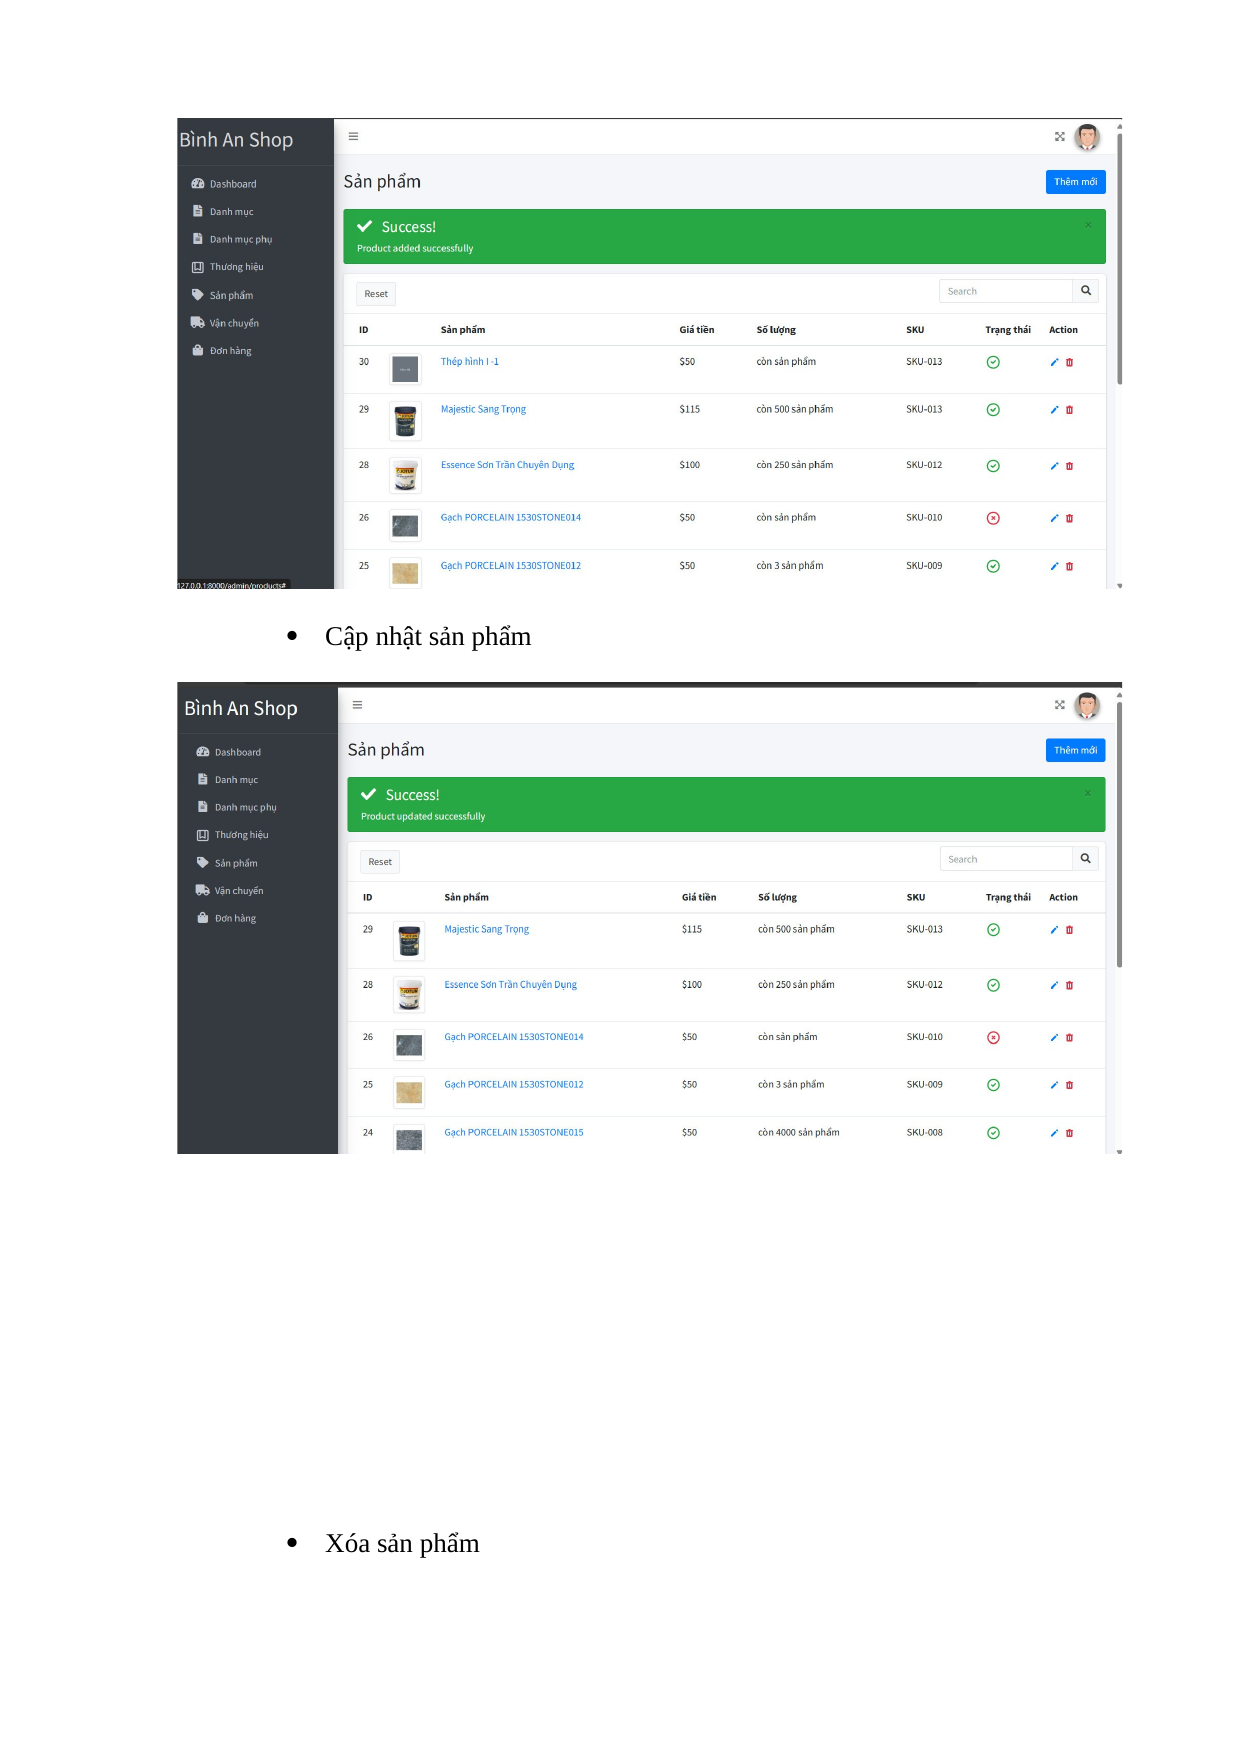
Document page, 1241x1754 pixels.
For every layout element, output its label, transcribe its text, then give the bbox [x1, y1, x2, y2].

list Xóa sản phẩm [287, 1527, 1122, 1558]
picture [177, 682, 1123, 1154]
picture [177, 118, 1123, 589]
list Cập nhật sản phẩm [287, 620, 1122, 651]
